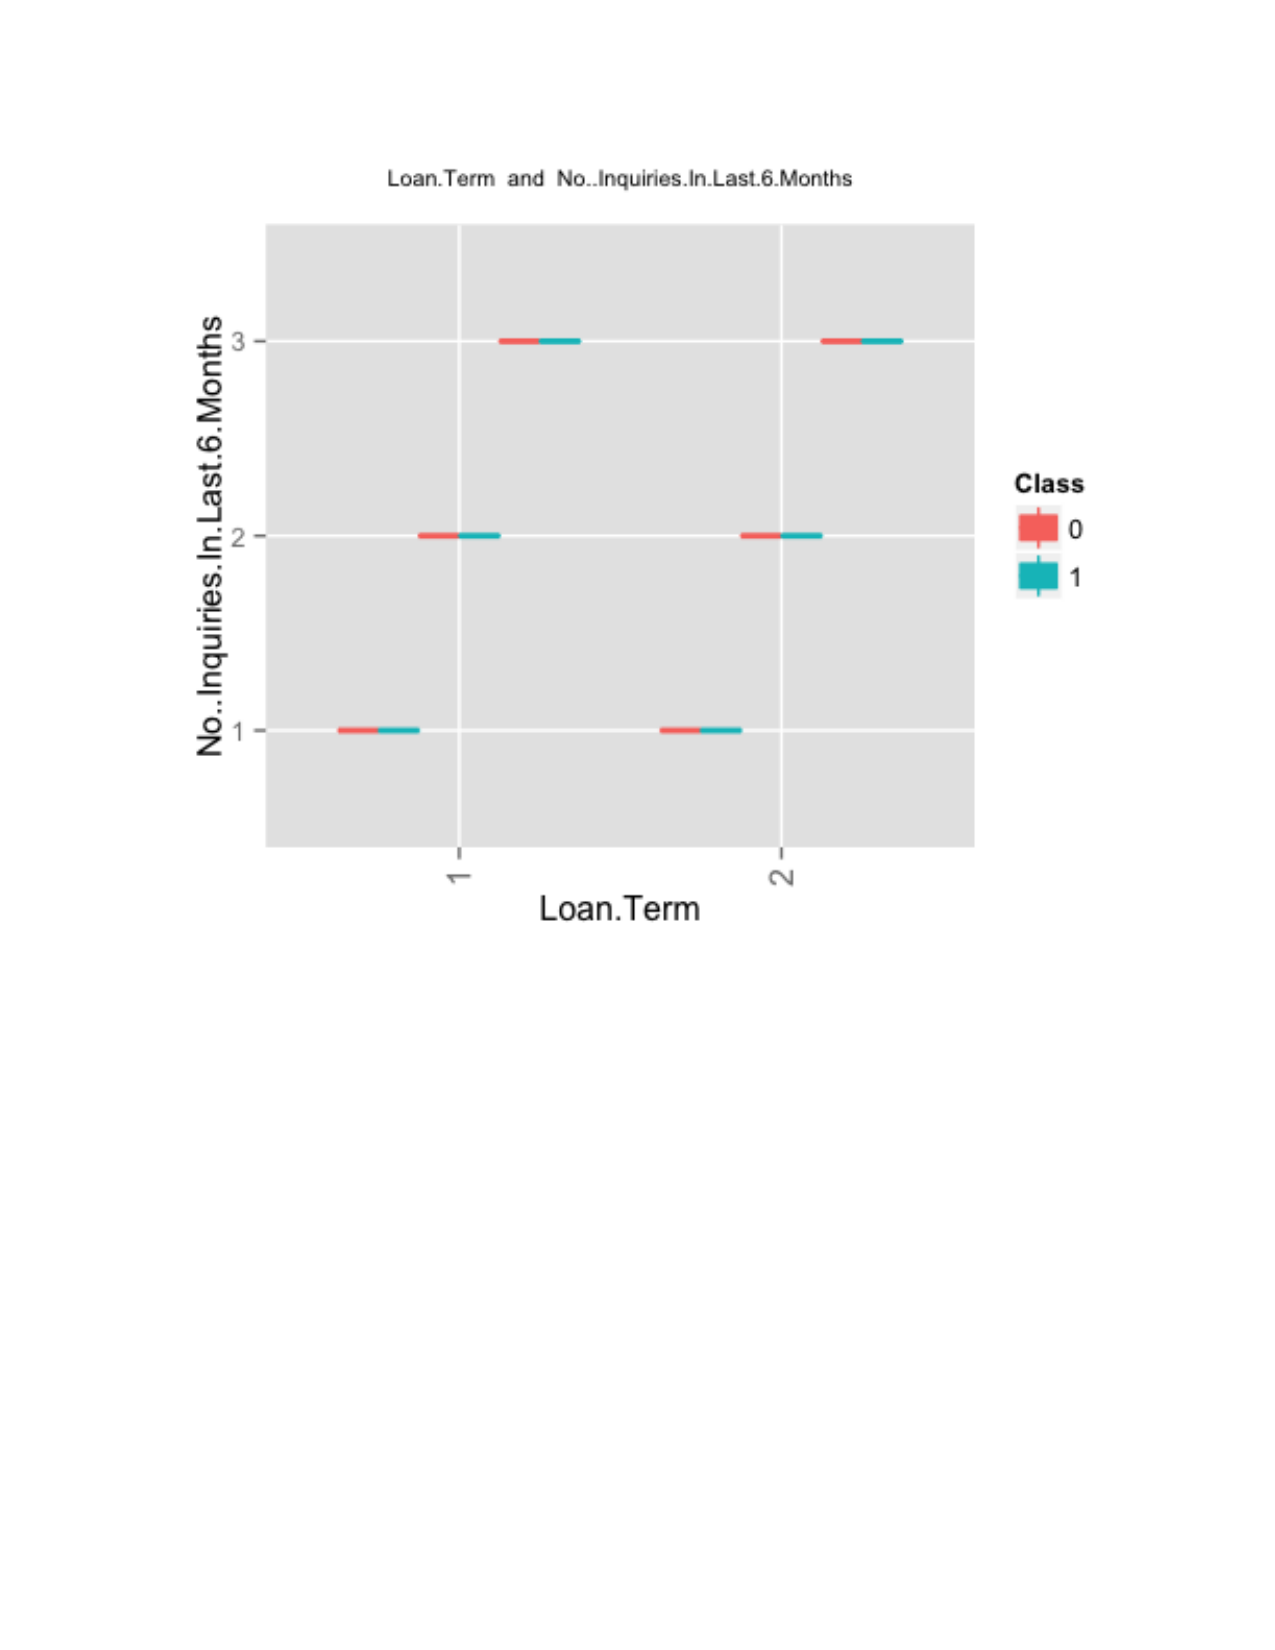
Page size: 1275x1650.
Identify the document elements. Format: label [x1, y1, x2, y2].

picture [168, 150, 1169, 950]
